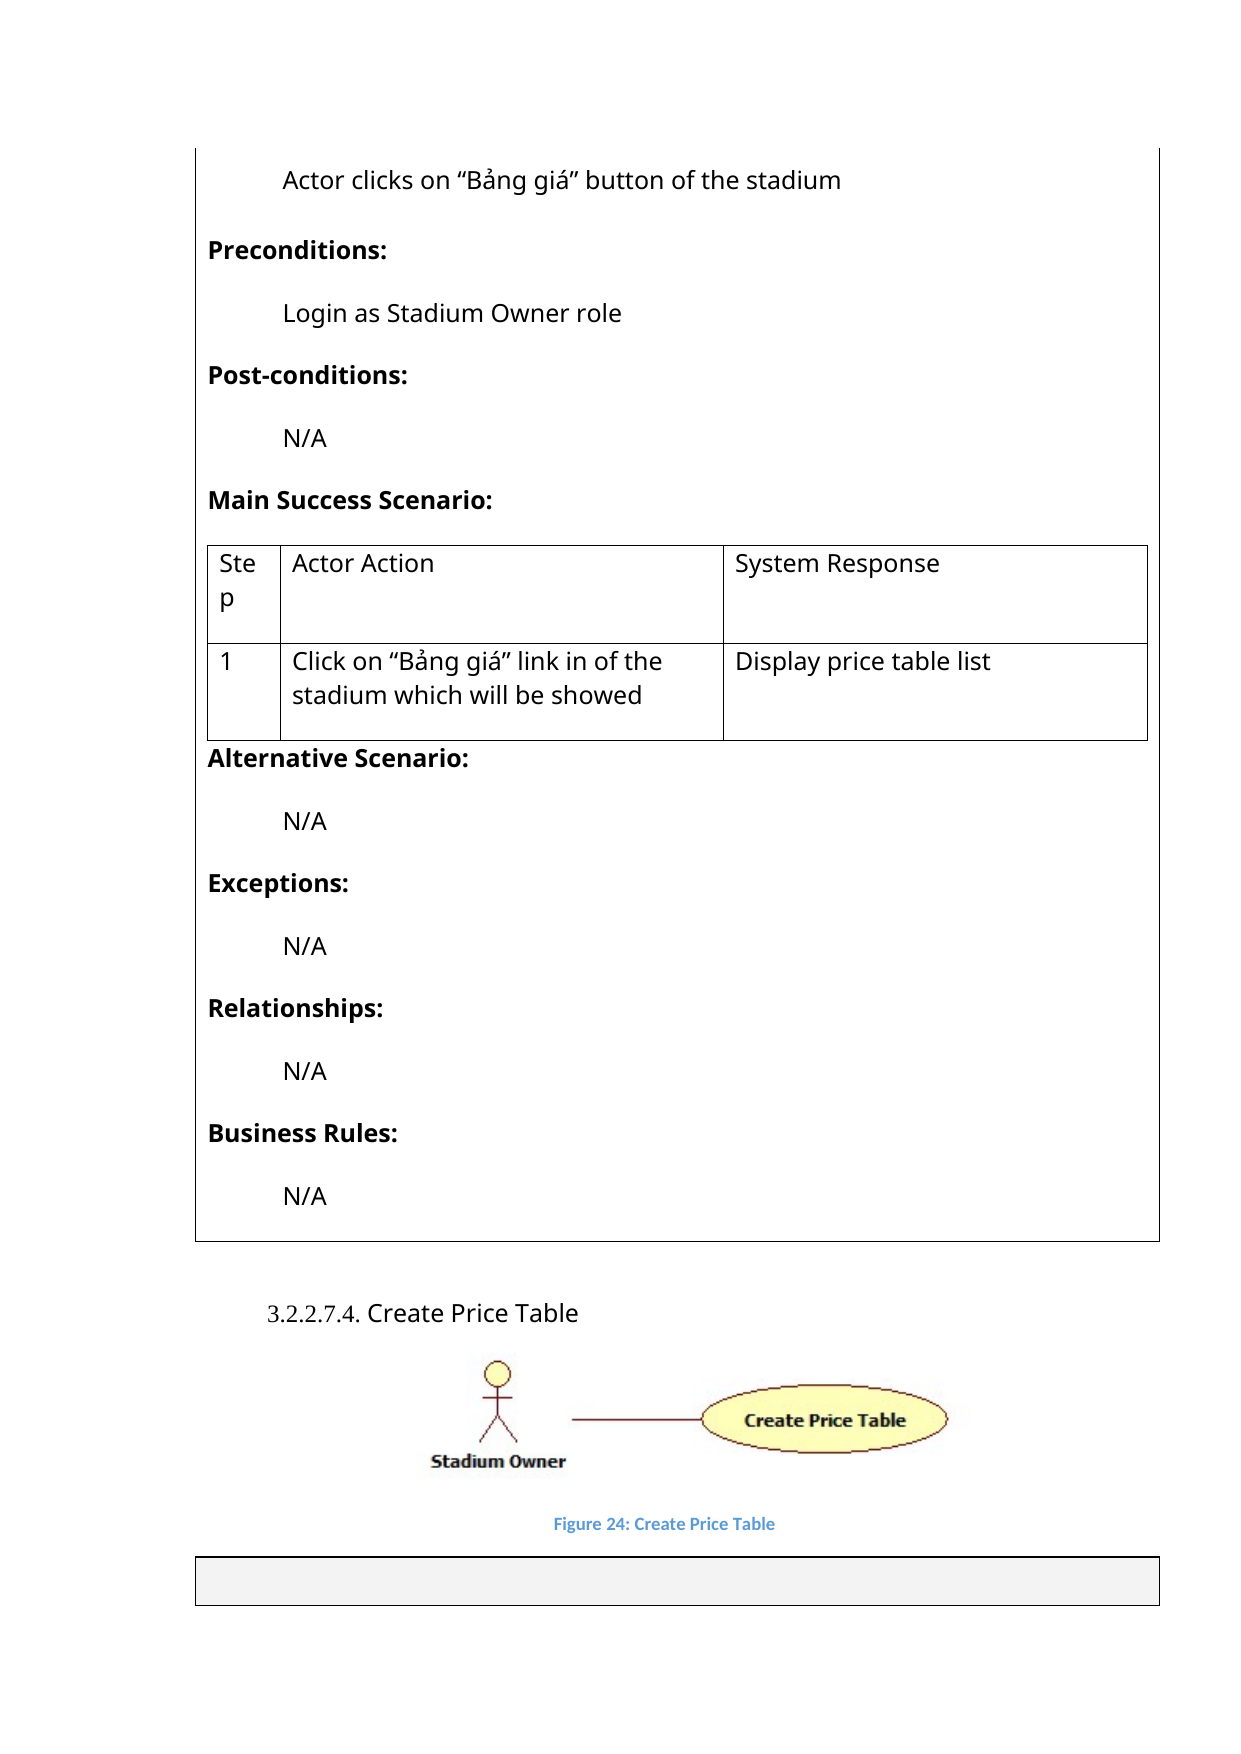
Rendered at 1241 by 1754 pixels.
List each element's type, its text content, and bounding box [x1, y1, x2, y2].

picture [392, 1328, 980, 1512]
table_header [196, 1558, 1159, 1605]
text Figure 24: Create Price Table [207, 1513, 1122, 1536]
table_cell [196, 154, 1159, 1241]
subtitle Create Price Table [267, 1295, 1122, 1329]
